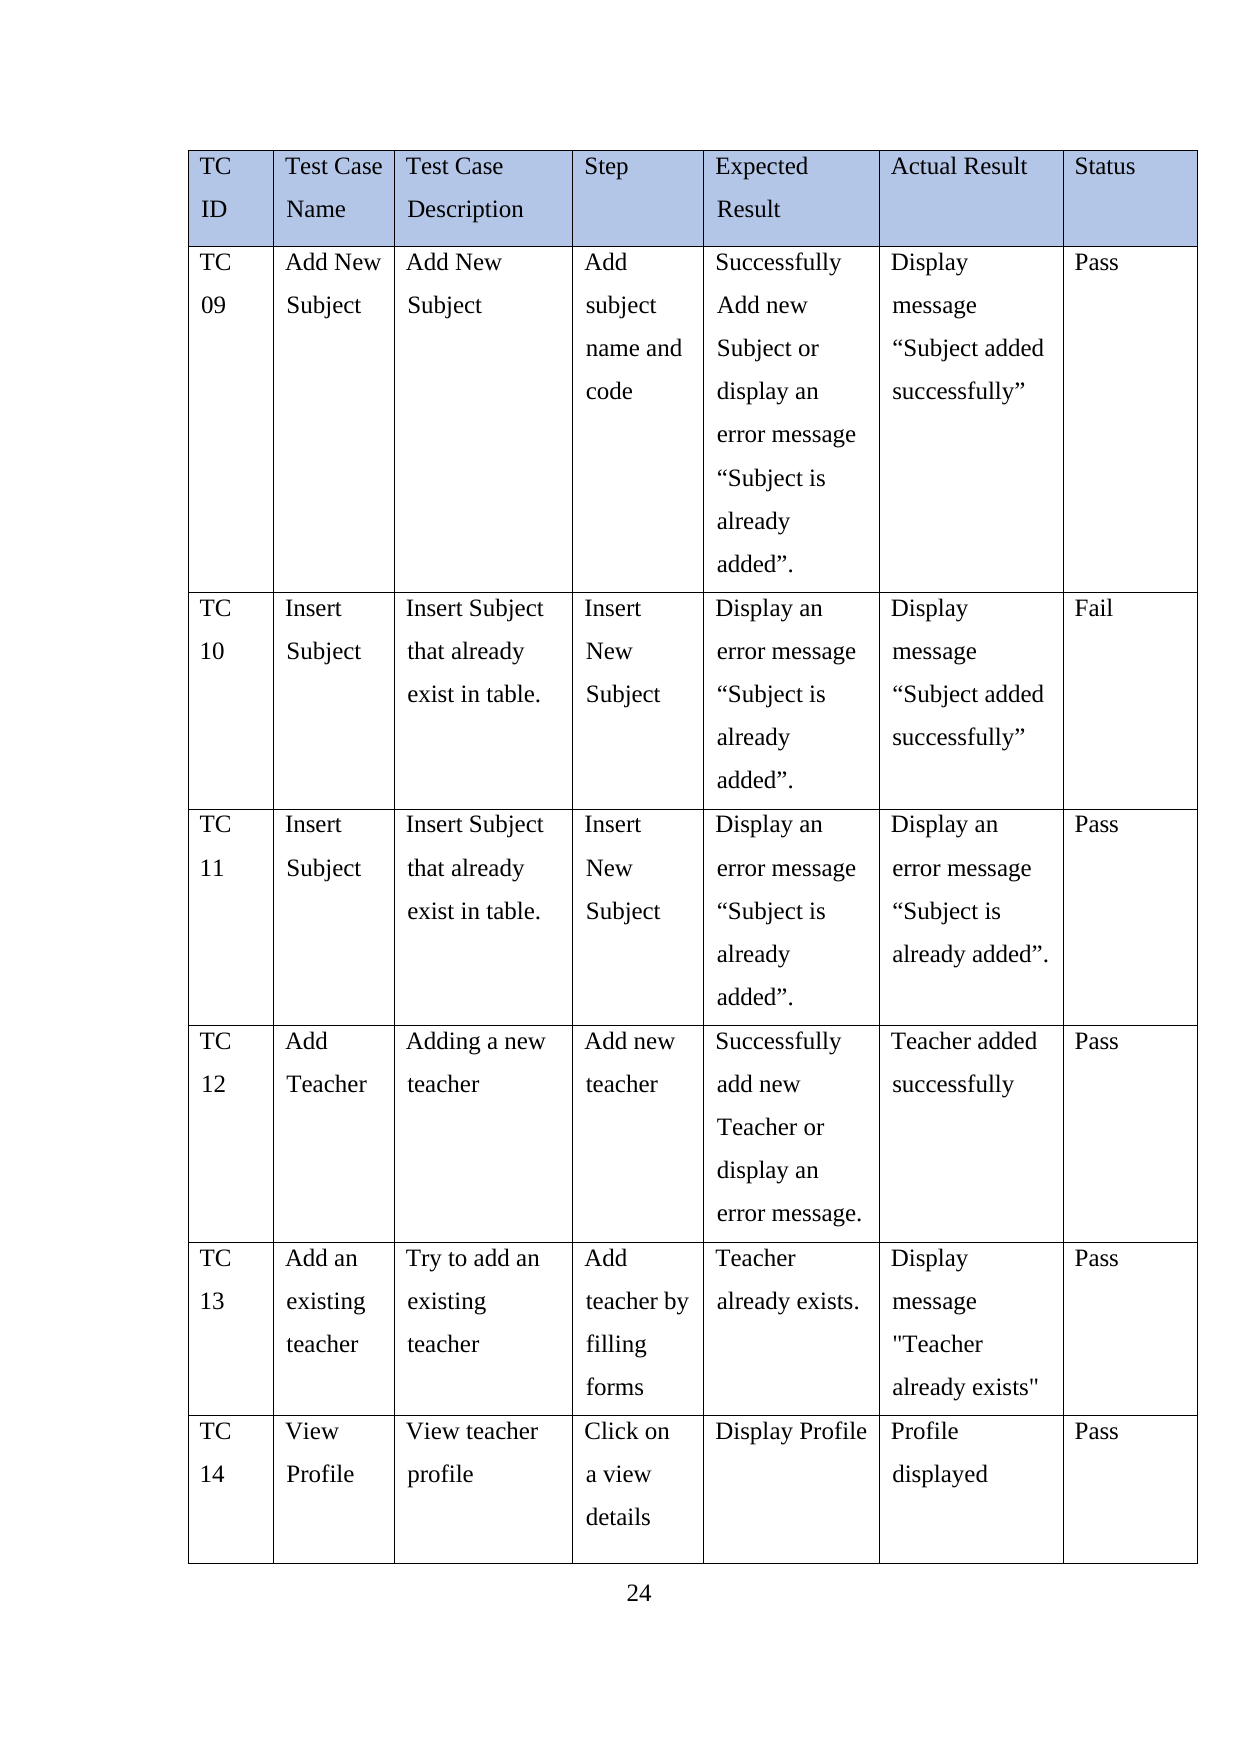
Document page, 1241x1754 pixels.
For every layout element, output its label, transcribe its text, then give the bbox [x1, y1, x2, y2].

table_cell Display Profile [704, 1416, 879, 1563]
table_cell Add New Subject [274, 247, 394, 592]
table_cell Teacher added successfully [880, 1026, 1063, 1242]
table_cell Pass [1064, 1416, 1197, 1563]
table_cell Display message “Subject added successfully” [880, 247, 1063, 592]
table_cell Add new teacher [573, 1026, 703, 1242]
table_cell Display message “Subject added successfully” [880, 593, 1063, 808]
table_cell Insert Subject that already exist in table. [395, 810, 572, 1025]
table_cell Add teacher by filling forms [573, 1243, 703, 1415]
table_cell Display message "Teacher already exists" [880, 1243, 1063, 1415]
table_cell TC 09 [189, 247, 273, 592]
table_cell Insert Subject [274, 810, 394, 1025]
table_cell Teacher already exists. [704, 1243, 879, 1415]
table_cell Fail [1064, 593, 1197, 808]
table_header Test Case Name [274, 151, 394, 246]
table_cell Add Teacher [274, 1026, 394, 1242]
table_cell Profile displayed [880, 1416, 1063, 1563]
table_cell Display an error message “Subject is already added”. [704, 593, 879, 808]
table_cell TC 13 [189, 1243, 273, 1415]
table_header Expected Result [704, 151, 879, 246]
table_cell TC 11 [189, 810, 273, 1025]
table_cell TC 12 [189, 1026, 273, 1242]
table_cell Try to add an existing teacher [395, 1243, 572, 1415]
table_cell View Profile [274, 1416, 394, 1563]
table_header Test Case Description [395, 151, 572, 246]
table_cell Add an existing teacher [274, 1243, 394, 1415]
table_cell Insert Subject [274, 593, 394, 808]
table_cell Insert New Subject [573, 810, 703, 1025]
table_cell Pass [1064, 1026, 1197, 1242]
table_cell Add subject name and code [573, 247, 703, 592]
table_cell Pass [1064, 810, 1197, 1025]
table_header Status [1064, 151, 1197, 246]
table_cell Insert Subject that already exist in table. [395, 593, 572, 808]
table_cell Insert New Subject [573, 593, 703, 808]
table_cell TC 14 [189, 1416, 273, 1563]
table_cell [395, 1416, 572, 1563]
table_cell Pass [1064, 1243, 1197, 1415]
table_cell Successfully Add new Subject or display an error message “Subject is already added”. [704, 247, 879, 592]
table_header Step [573, 151, 703, 246]
table_cell TC 10 [189, 593, 273, 808]
table_cell Successfully add new Teacher or display an error message. [704, 1026, 879, 1242]
table_header TC ID [189, 151, 273, 246]
table_cell Add New Subject [395, 247, 572, 592]
table_cell Display an error message “Subject is already added”. [880, 810, 1063, 1025]
table_cell Adding a new teacher [395, 1026, 572, 1242]
table_cell Pass [1064, 247, 1197, 592]
table_cell Display an error message “Subject is already added”. [704, 810, 879, 1025]
table_header Actual Result [880, 151, 1063, 246]
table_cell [573, 1416, 703, 1563]
